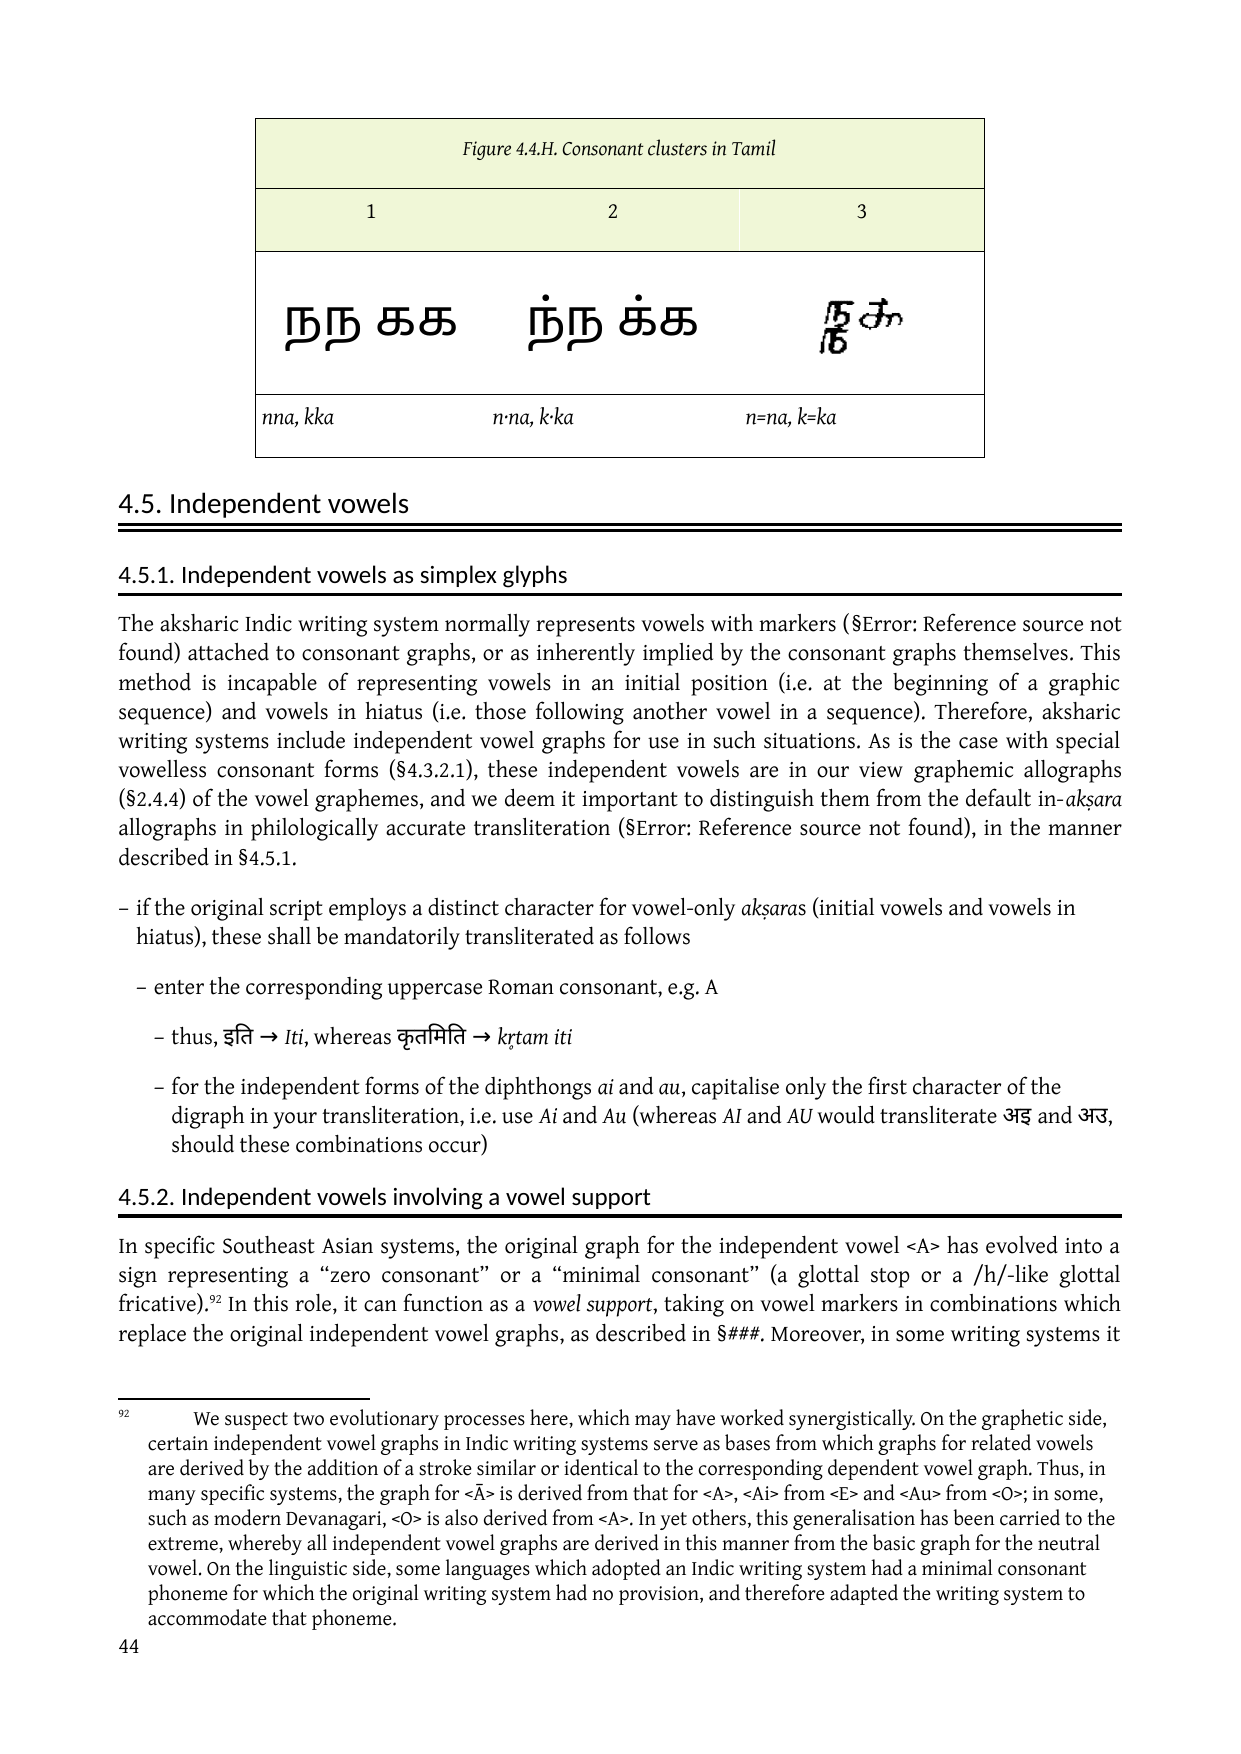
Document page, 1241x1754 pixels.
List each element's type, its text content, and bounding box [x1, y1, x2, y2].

table_cell 3 [740, 189, 984, 251]
table_cell ந்ந க்க [486, 252, 739, 394]
list if the original script employs a distinct character for vowel-only akṣaras (initial vowels and vowels in hiatus), these shall be mandatorily transliterated as follows [118, 892, 1122, 950]
list thus, इति → Iti, whereas कृतमिति → kr̥tam iti [153, 1021, 1122, 1050]
table_cell n·na, k·ka [486, 395, 739, 457]
subtitle Independent vowels involving a vowel support [118, 1179, 1122, 1214]
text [118, 1230, 1122, 1347]
list for the independent forms of the diphthongs ai and au, capitalise only the first character of the digraph in your transliteration, i.e. use Ai and Au (whereas AI and AU would transliterate अइ and अउ, should these combinations occur) [153, 1071, 1122, 1158]
table_cell 2 [486, 189, 739, 251]
table_cell [740, 252, 984, 394]
table_cell n=na, k=ka [740, 395, 984, 457]
table_cell nna, kka [256, 395, 486, 457]
table_cell நந கக [256, 252, 486, 394]
picture [808, 263, 917, 382]
subtitle Independent vowels as simplex glyphs [118, 557, 1122, 593]
table_header Figure 4.4.B. Consonant clusters in Tamil [256, 119, 984, 188]
subtitle Independent vowels [118, 483, 1122, 523]
table_cell 1 [256, 189, 486, 251]
list enter the corresponding uppercase Roman consonant, e.g. A [136, 971, 1122, 1000]
